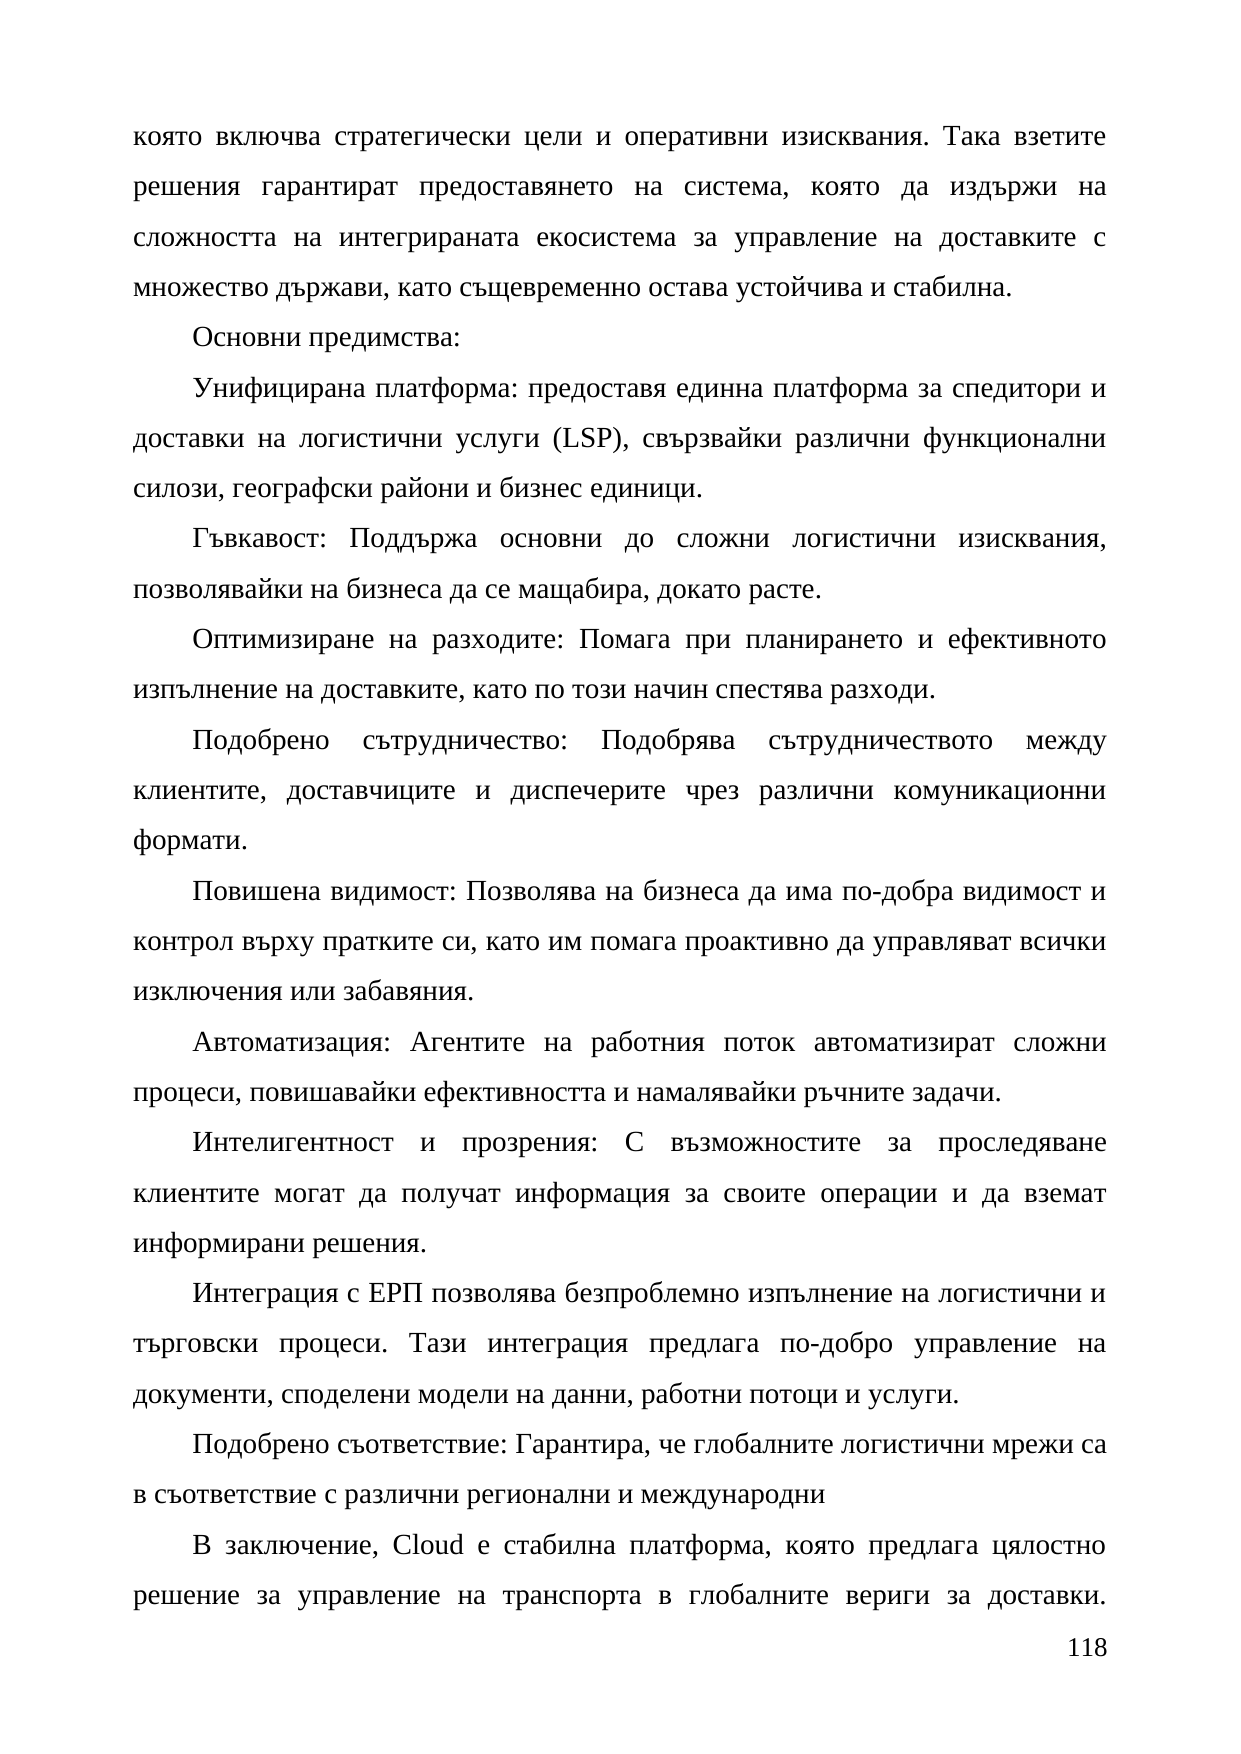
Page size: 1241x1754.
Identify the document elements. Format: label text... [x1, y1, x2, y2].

text Интеграция с ЕРП позволява безпроблемно изпълнение на логистични и търговски процеси. Тази интеграция предлага по-добро управление на документи, споделени модели на данни, работни потоци и услуги. [133, 1275, 1107, 1409]
text Подобрено съответствие: Гарантира, че глобалните логистични мрежи са в съответствие с различни регионални и международни [133, 1426, 1107, 1510]
text Основни предимства: [133, 319, 1107, 353]
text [133, 1527, 1107, 1611]
text Оптимизиране на разходите: Помага при планирането и ефективното изпълнение на доставките, като по този начин спестява разходи. [133, 621, 1107, 705]
text Гъвкавост: Поддържа основни до сложни логистични изисквания, позволявайки на бизнеса да се мащабира, докато расте. [133, 521, 1107, 604]
text Интелигентност и прозрения: С възможностите за проследяване клиентите могат да получат информация за своите операции и да вземат информирани решения. [133, 1124, 1107, 1258]
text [133, 118, 1107, 303]
text Унифицирана платформа: предоставя единна платформа за спедитори и доставки на логистични услуги (LSP), свързвайки различни функционални силози, географски райони и бизнес единици. [133, 370, 1107, 504]
text Подобрено сътрудничество: Подобрява сътрудничеството между клиентите, доставчиците и диспечерите чрез различни комуникационни формати. [133, 722, 1107, 856]
text Повишена видимост: Позволява на бизнеса да има по-добра видимост и контрол върху пратките си, като им помага проактивно да управляват всички изключения или забавяния. [133, 873, 1107, 1007]
text Автоматизация: Агентите на работния поток автоматизират сложни процеси, повишавайки ефективността и намалявайки ръчните задачи. [133, 1024, 1107, 1108]
